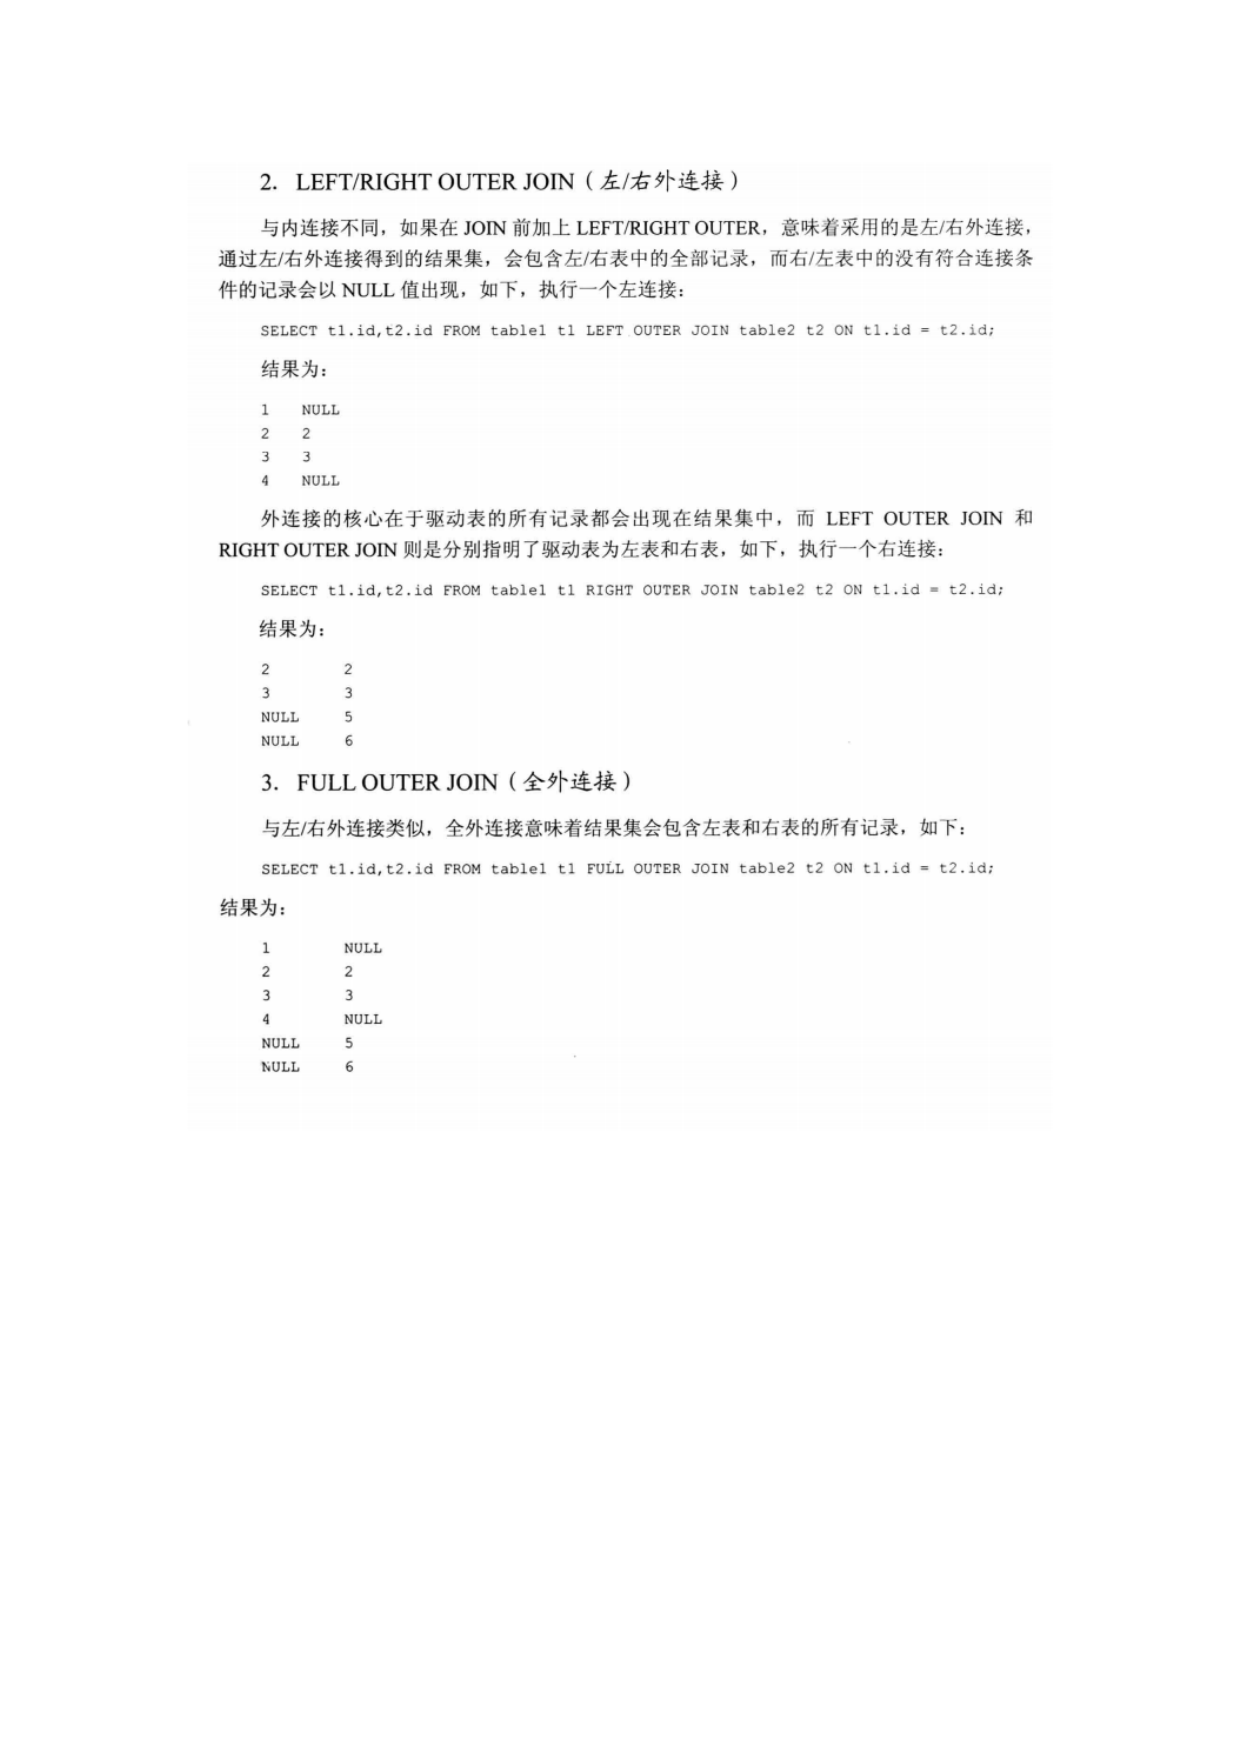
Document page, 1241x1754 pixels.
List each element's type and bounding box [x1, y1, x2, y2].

picture [187, 162, 1053, 1131]
